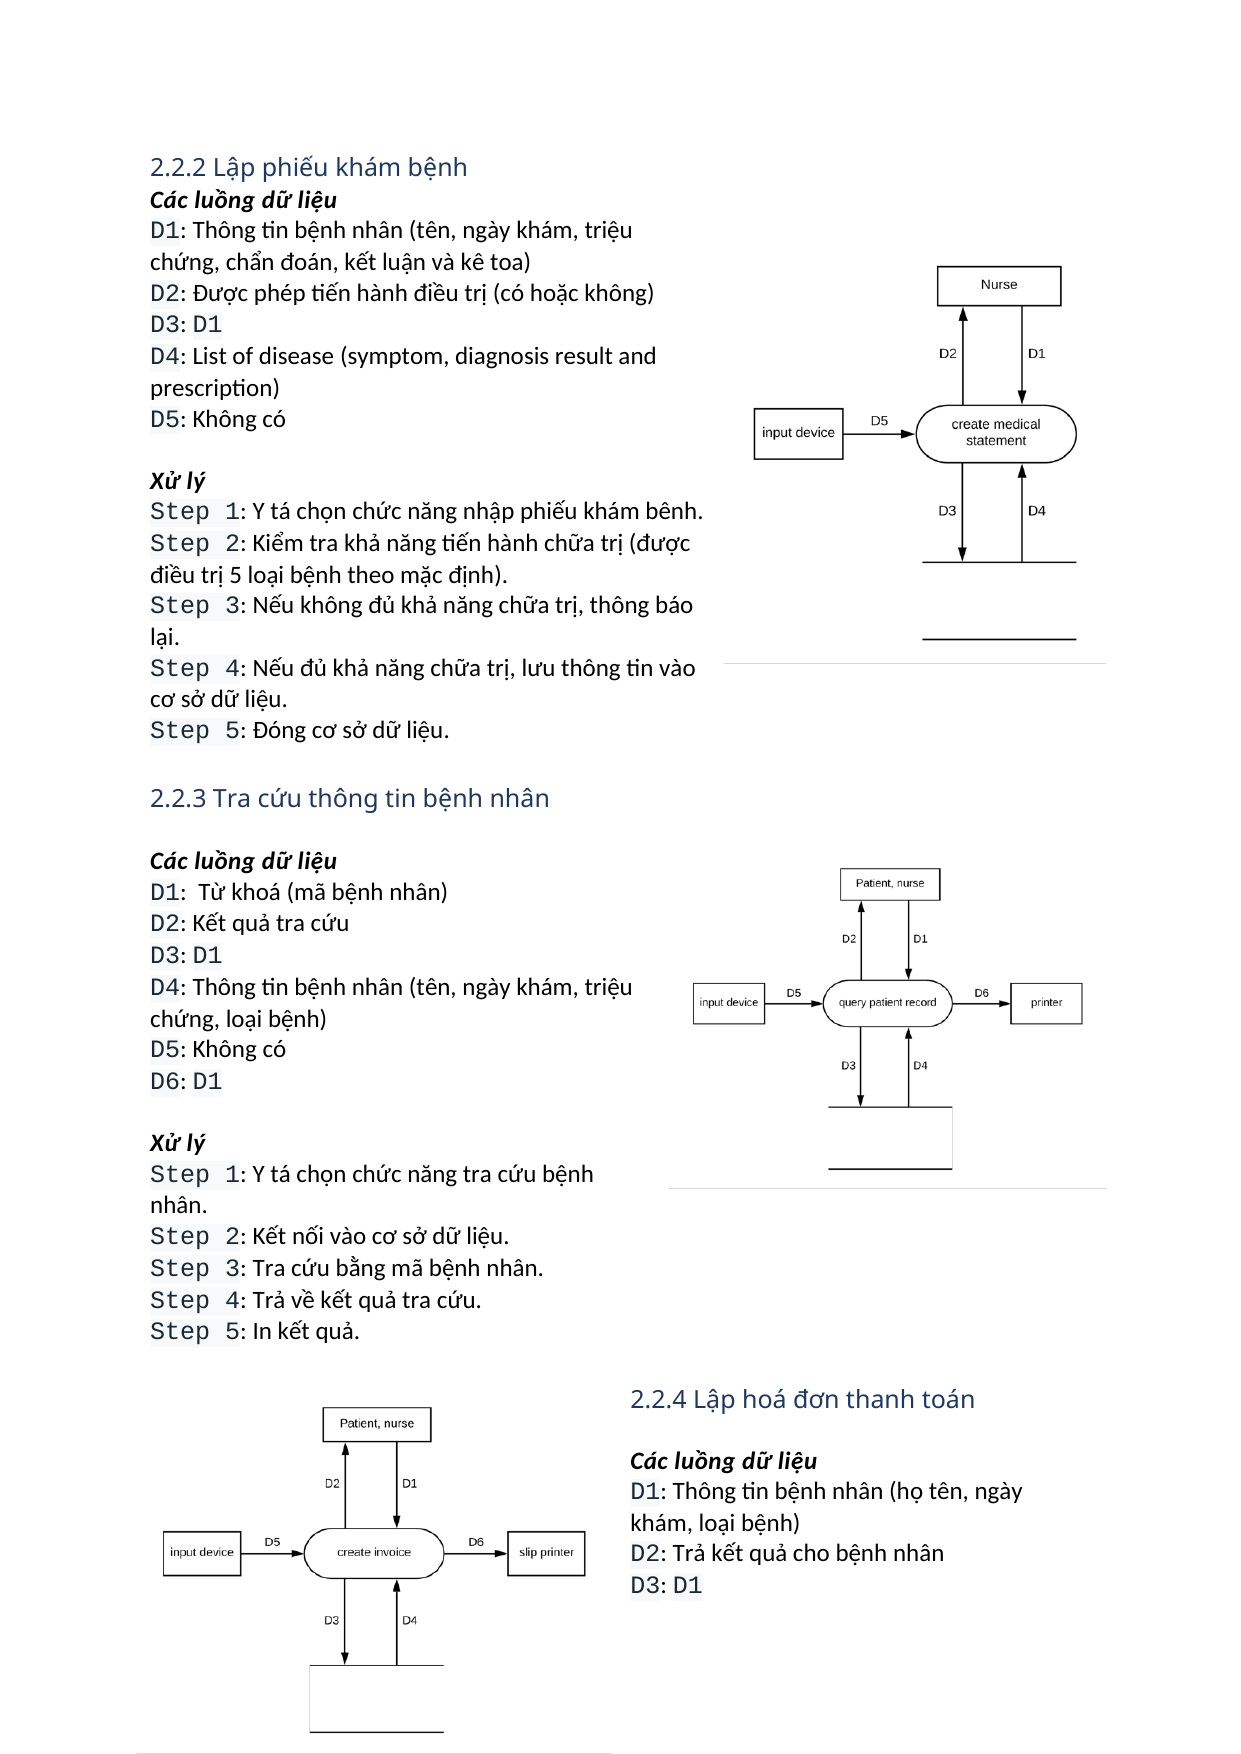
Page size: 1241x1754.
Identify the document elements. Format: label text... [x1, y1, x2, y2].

text Step 3: Nếu không đủ khả năng chữa trị, thông báo lại. [150, 589, 723, 652]
text Step 1: Y tá chọn chức năng tra cứu bệnh nhân. [150, 1158, 1090, 1220]
picture [668, 844, 1107, 1189]
text Step 2: Kết nối vào cơ sở dữ liệu. [150, 1220, 1090, 1252]
text D5: Không có [150, 1033, 668, 1065]
text Xử lý [150, 1127, 668, 1158]
text D3: D1 [150, 939, 668, 971]
text D3: D1 [150, 309, 723, 340]
subtitle 2.2.3 Tra cứu thông tin bệnh nhân [150, 781, 1090, 815]
text Step 3: Tra cứu bằng mã bệnh nhân. [150, 1252, 1090, 1284]
text D1: Từ khoá (mã bệnh nhân) [150, 876, 668, 907]
text Các luồng dữ liệu [150, 184, 1090, 214]
picture [136, 1380, 612, 1754]
text D2: Trả kết quả cho bệnh nhân [612, 1538, 1090, 1569]
text Step 4: Nếu đủ khả năng chữa trị, lưu thông tin vào cơ sở dữ liệu. [150, 652, 1090, 714]
text D3: D1 [612, 1569, 1090, 1601]
text D6: D1 [150, 1065, 668, 1097]
text D5: Không có [150, 403, 723, 434]
text Xử lý [150, 465, 723, 496]
text Step 5: In kết quả. [150, 1316, 1090, 1347]
text D4: List of disease (symptom, diagnosis result and prescription) [150, 340, 723, 403]
text D2: Kết quả tra cứu [150, 907, 668, 939]
subtitle 2.2.2 Lập phiếu khám bệnh [150, 150, 1090, 184]
subtitle 2.2.4 Lập hoá đơn thanh toán [612, 1382, 1090, 1416]
picture [723, 235, 1107, 664]
text Step 1: Y tá chọn chức năng nhập phiếu khám bênh. [150, 496, 723, 527]
text D1: Thông tin bệnh nhân (tên, ngày khám, triệu chứng, chẩn đoán, kết luận và kê toa) [150, 214, 1090, 277]
text D2: Được phép tiến hành điều trị (có hoặc không) [150, 277, 723, 309]
text Step 5: Đóng cơ sở dữ liệu. [150, 714, 1090, 746]
text Step 4: Trả về kết quả tra cứu. [150, 1284, 1090, 1316]
text D1: Thông tin bệnh nhân (họ tên, ngày khám, loại bệnh) [612, 1475, 1090, 1538]
text Step 2: Kiểm tra khả năng tiến hành chữa trị (được điều trị 5 loại bệnh theo mặc định). [150, 527, 723, 589]
text Các luồng dữ liệu [612, 1445, 1090, 1475]
text Các luồng dữ liệu [150, 845, 668, 876]
text D4: Thông tin bệnh nhân (tên, ngày khám, triệu chứng, loại bệnh) [150, 971, 668, 1033]
